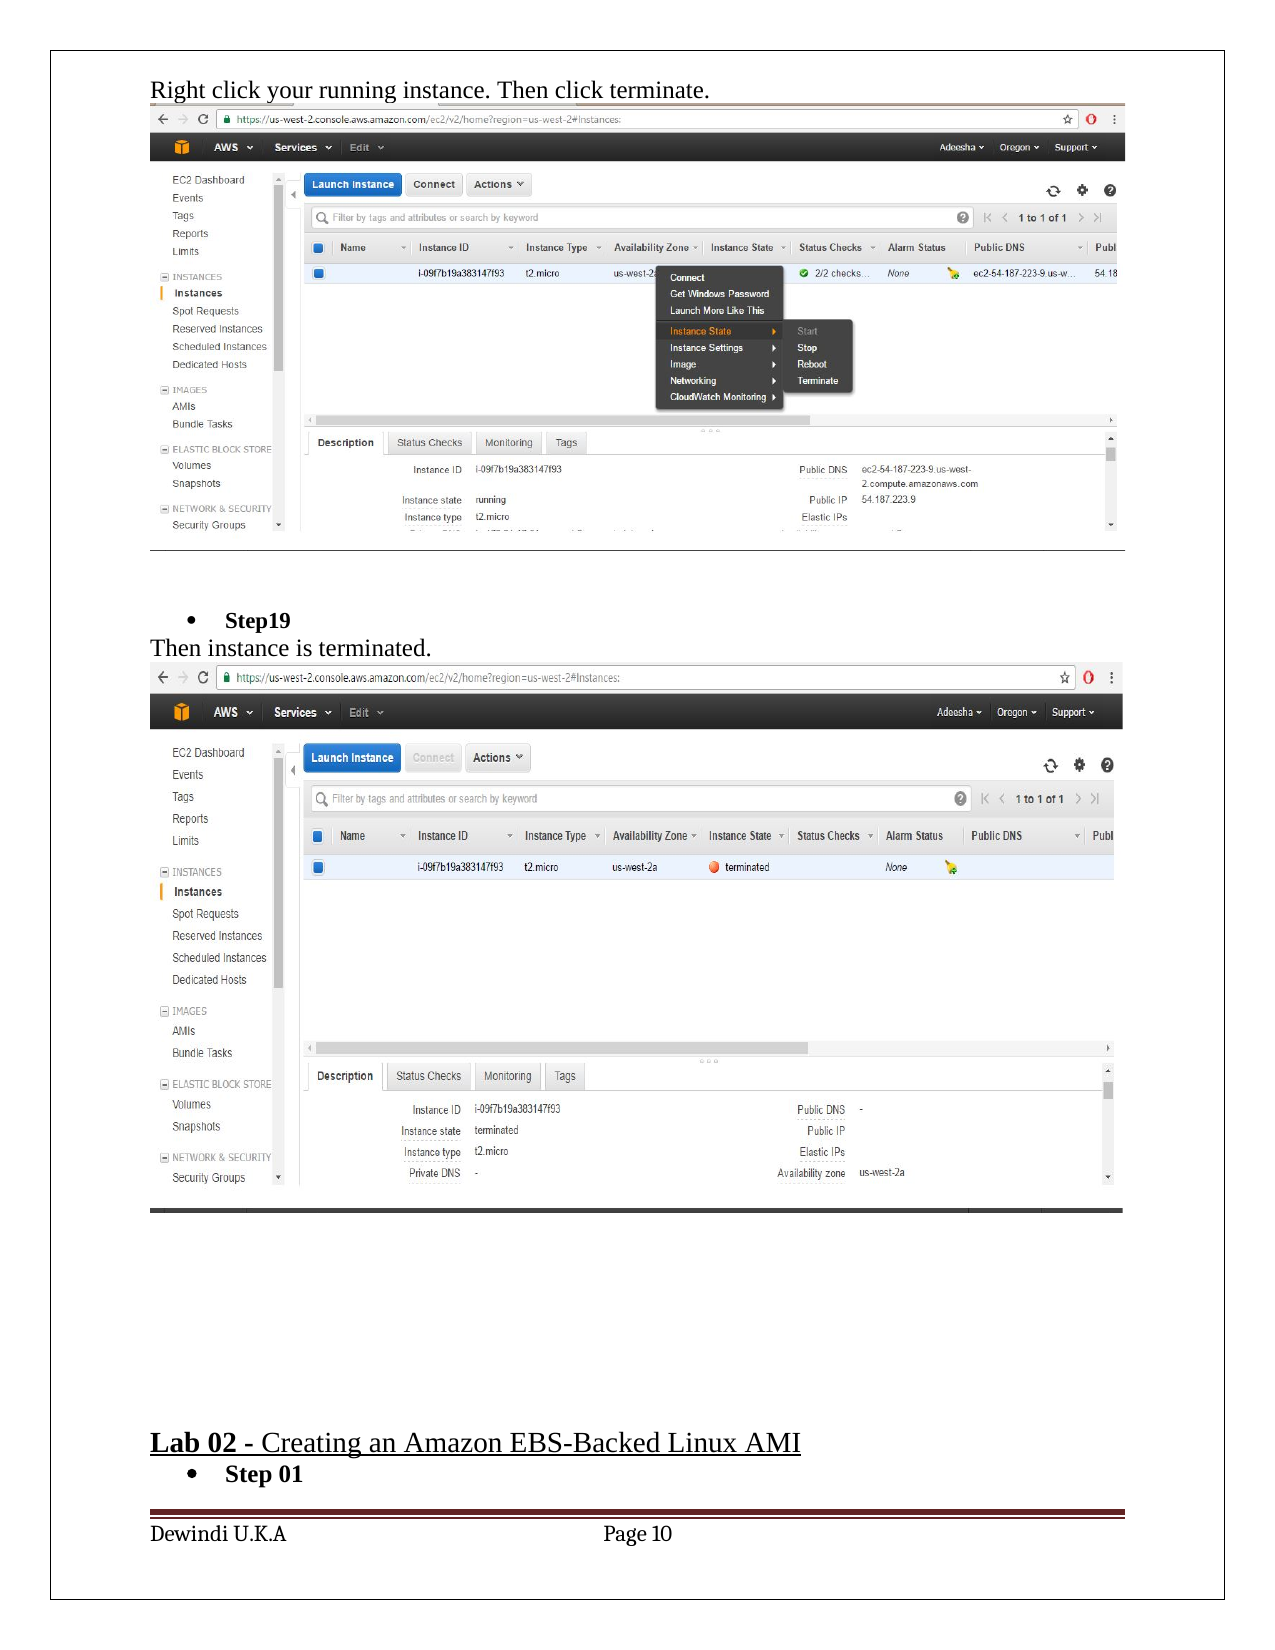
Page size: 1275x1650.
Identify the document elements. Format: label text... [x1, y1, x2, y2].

picture [150, 103, 1125, 551]
text Then instance is terminated. [150, 633, 1125, 662]
list Step 01 [187, 1459, 1125, 1488]
picture [150, 662, 1123, 1213]
text Right click your running instance. Then click terminate. [150, 75, 1125, 103]
list Step19 [187, 607, 1125, 633]
text Lab 02 - Creating an Amazon EBS-Backed Linux AMI [150, 1425, 1125, 1459]
